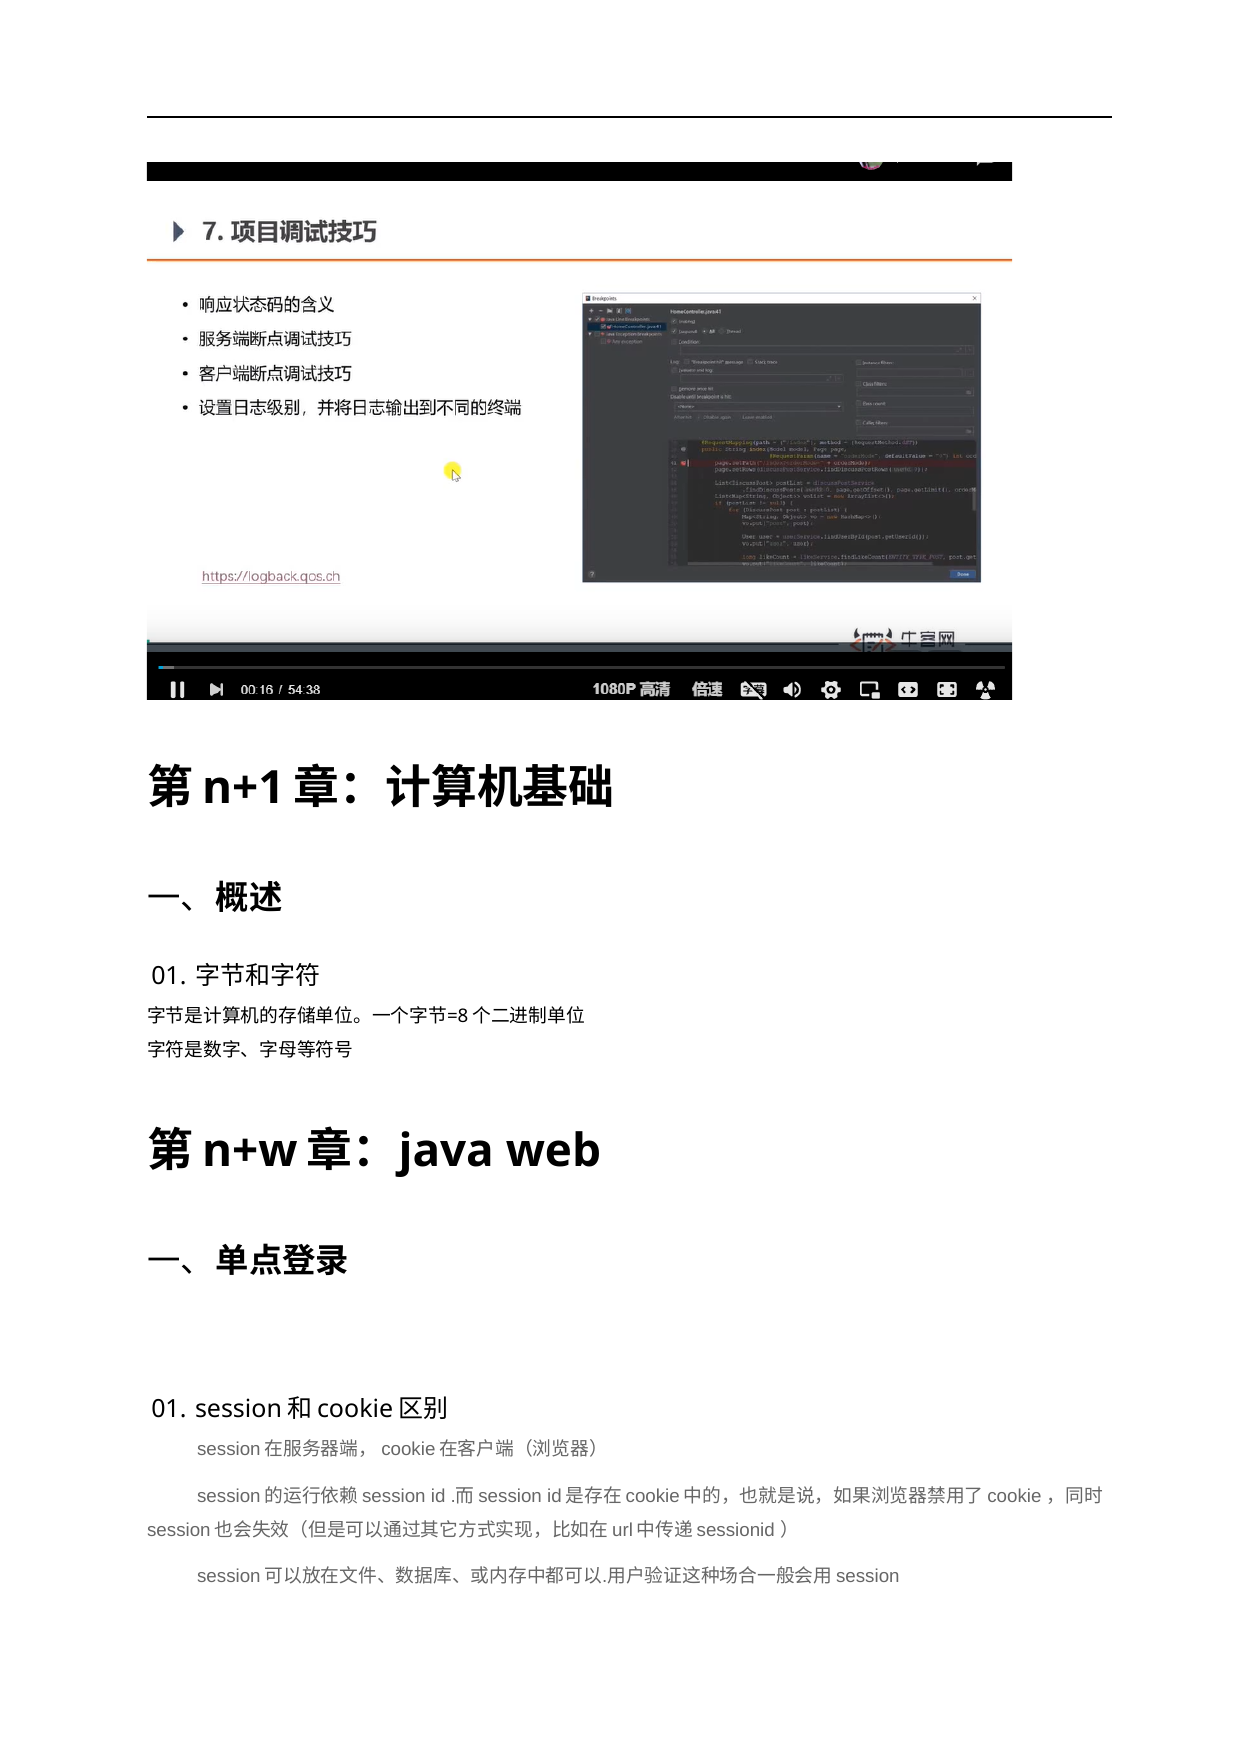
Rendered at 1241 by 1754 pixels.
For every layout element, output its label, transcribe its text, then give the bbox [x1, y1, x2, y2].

subtitle session和cookie区别 [151, 1389, 1112, 1425]
picture [146, 162, 1013, 700]
subtitle 第n+w章：java web [147, 1113, 1112, 1180]
text session可以放在文件、数据库、或内存中都可以.用户验证这种场合一般会用session [147, 1561, 1112, 1588]
text session的运行依赖session id .而session id是存在cookie中的，也就是说，如果浏览器禁用了cookie ，同时session也会失效（但是可以通过其它方式实现，比如在url中传递sessionid ） [147, 1480, 1112, 1542]
text 字符是数字、字母等符号 [147, 1035, 1112, 1062]
subtitle 单点登录 [147, 1225, 1112, 1290]
subtitle 字节和字符 [151, 956, 1112, 992]
subtitle 第n+1章：计算机基础 [202, 750, 1112, 817]
subtitle 概述 [147, 862, 1112, 927]
text 字节是计算机的存储单位。一个字节=8个二进制单位 [147, 1001, 1112, 1028]
text session在服务器端， cookie在客户端（浏览器） [147, 1434, 1112, 1461]
